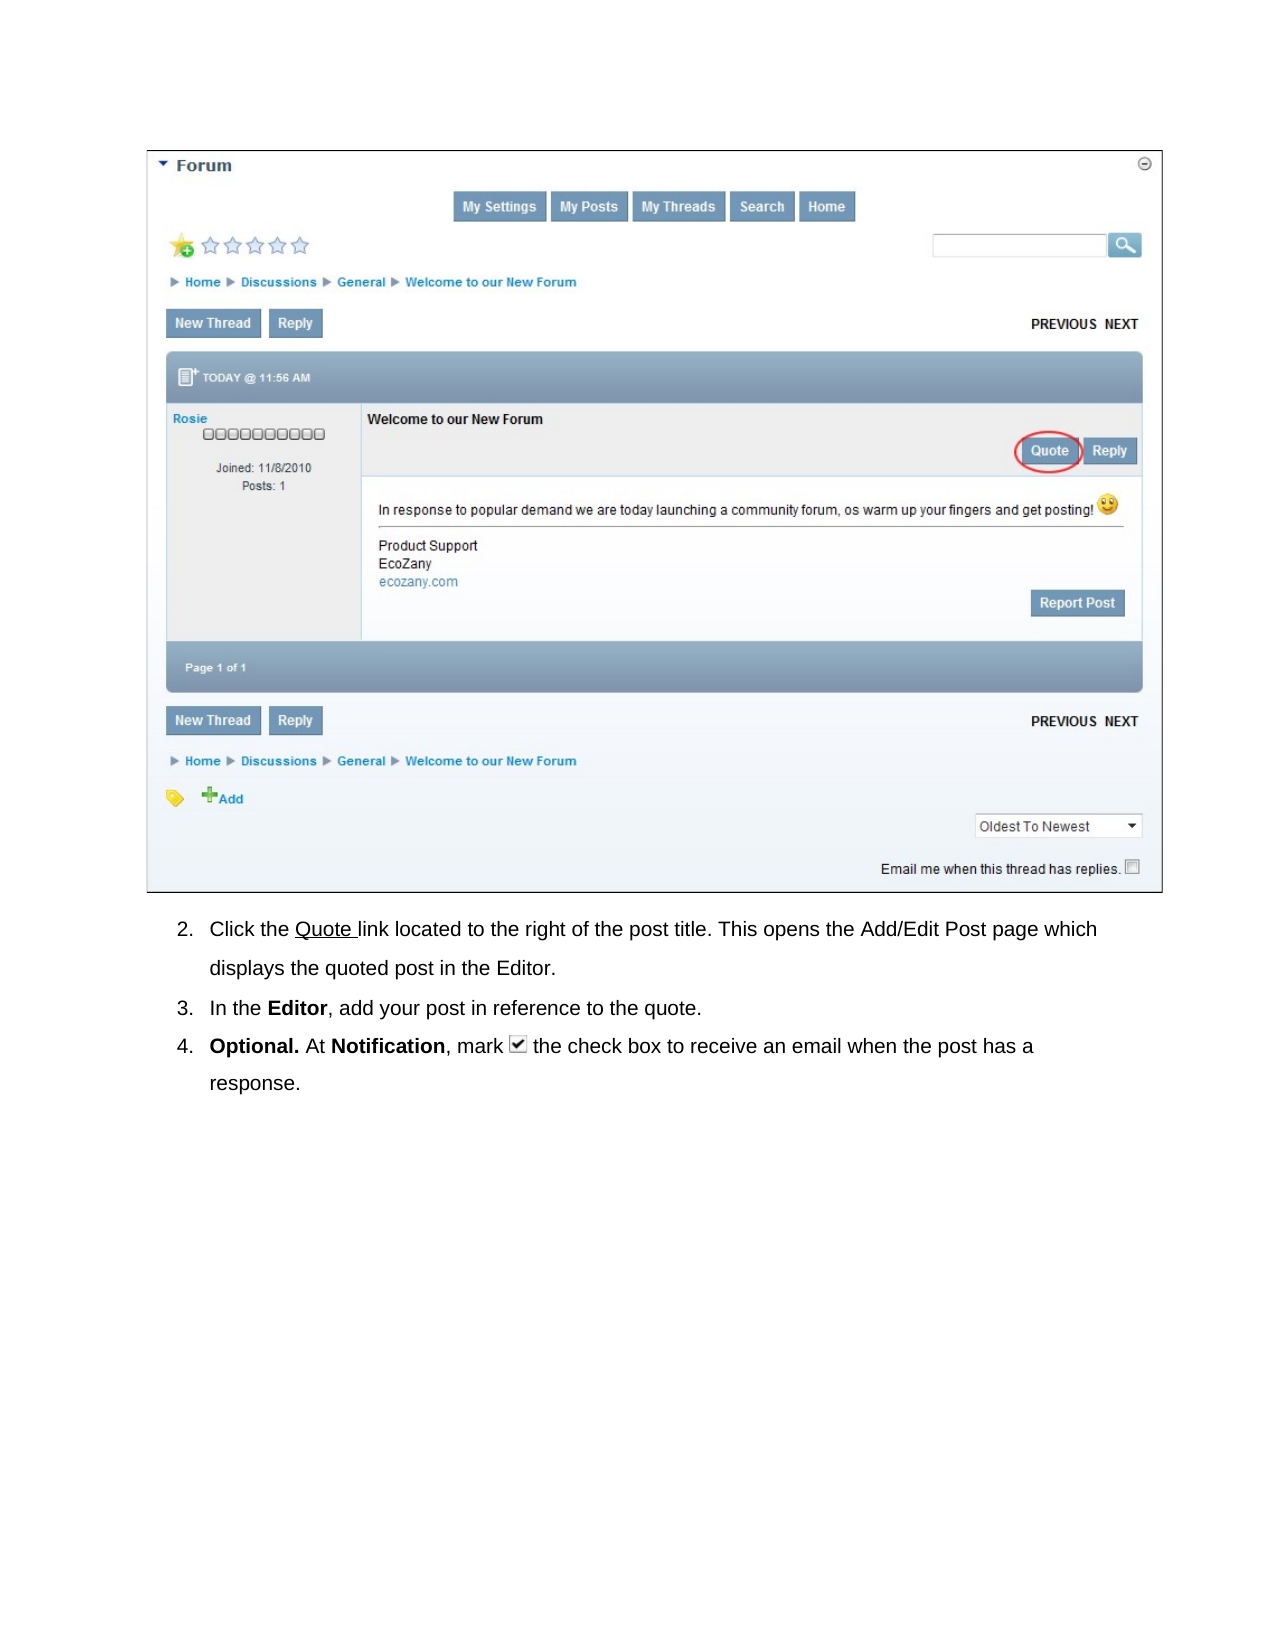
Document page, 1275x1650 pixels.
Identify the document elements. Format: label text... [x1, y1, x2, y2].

list Click the Quote link located to the right of the post title. This opens the Add/Edit Post page which displays the quoted post in the Editor. [177, 916, 1104, 980]
picture [509, 1035, 528, 1053]
list Optional. At Notification, mark the check box to receive an email when the post has a response. [177, 1033, 1104, 1094]
list In the Editor, add your post in reference to the quote. [177, 996, 1104, 1020]
picture [146, 150, 1163, 893]
